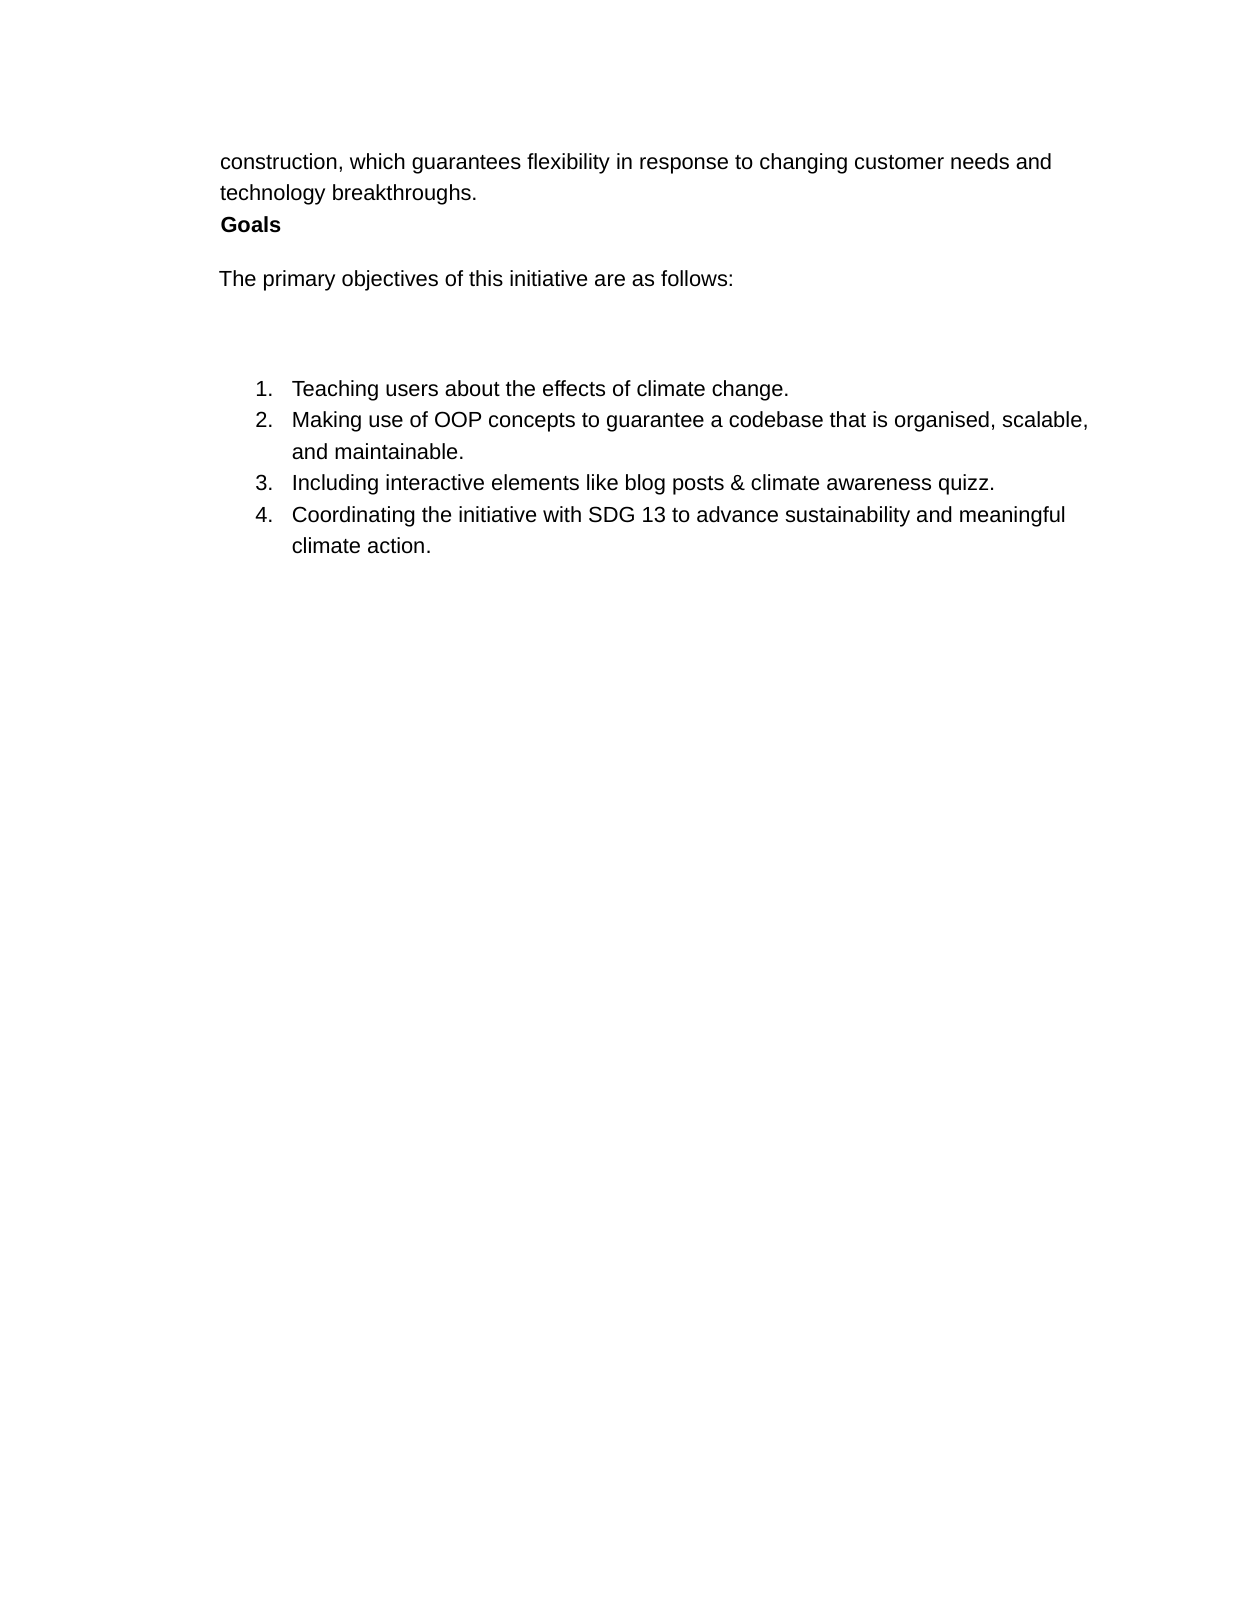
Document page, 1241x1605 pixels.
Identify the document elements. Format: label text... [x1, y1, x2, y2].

list Teaching users about the effects of climate change. [255, 376, 1090, 401]
list Including interactive elements like blog posts & climate awareness quizz. [255, 470, 1090, 496]
list Making use of OOP concepts to guarantee a codebase that is organised, scalable, and maintainable. [255, 407, 1090, 464]
subtitle Goals [220, 212, 1094, 237]
text The primary objectives of this initiative are as follows: [219, 266, 1090, 291]
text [219, 149, 1090, 205]
list Coordinating the initiative with SDG 13 to advance sustainability and meaningful climate action. [255, 502, 1090, 558]
